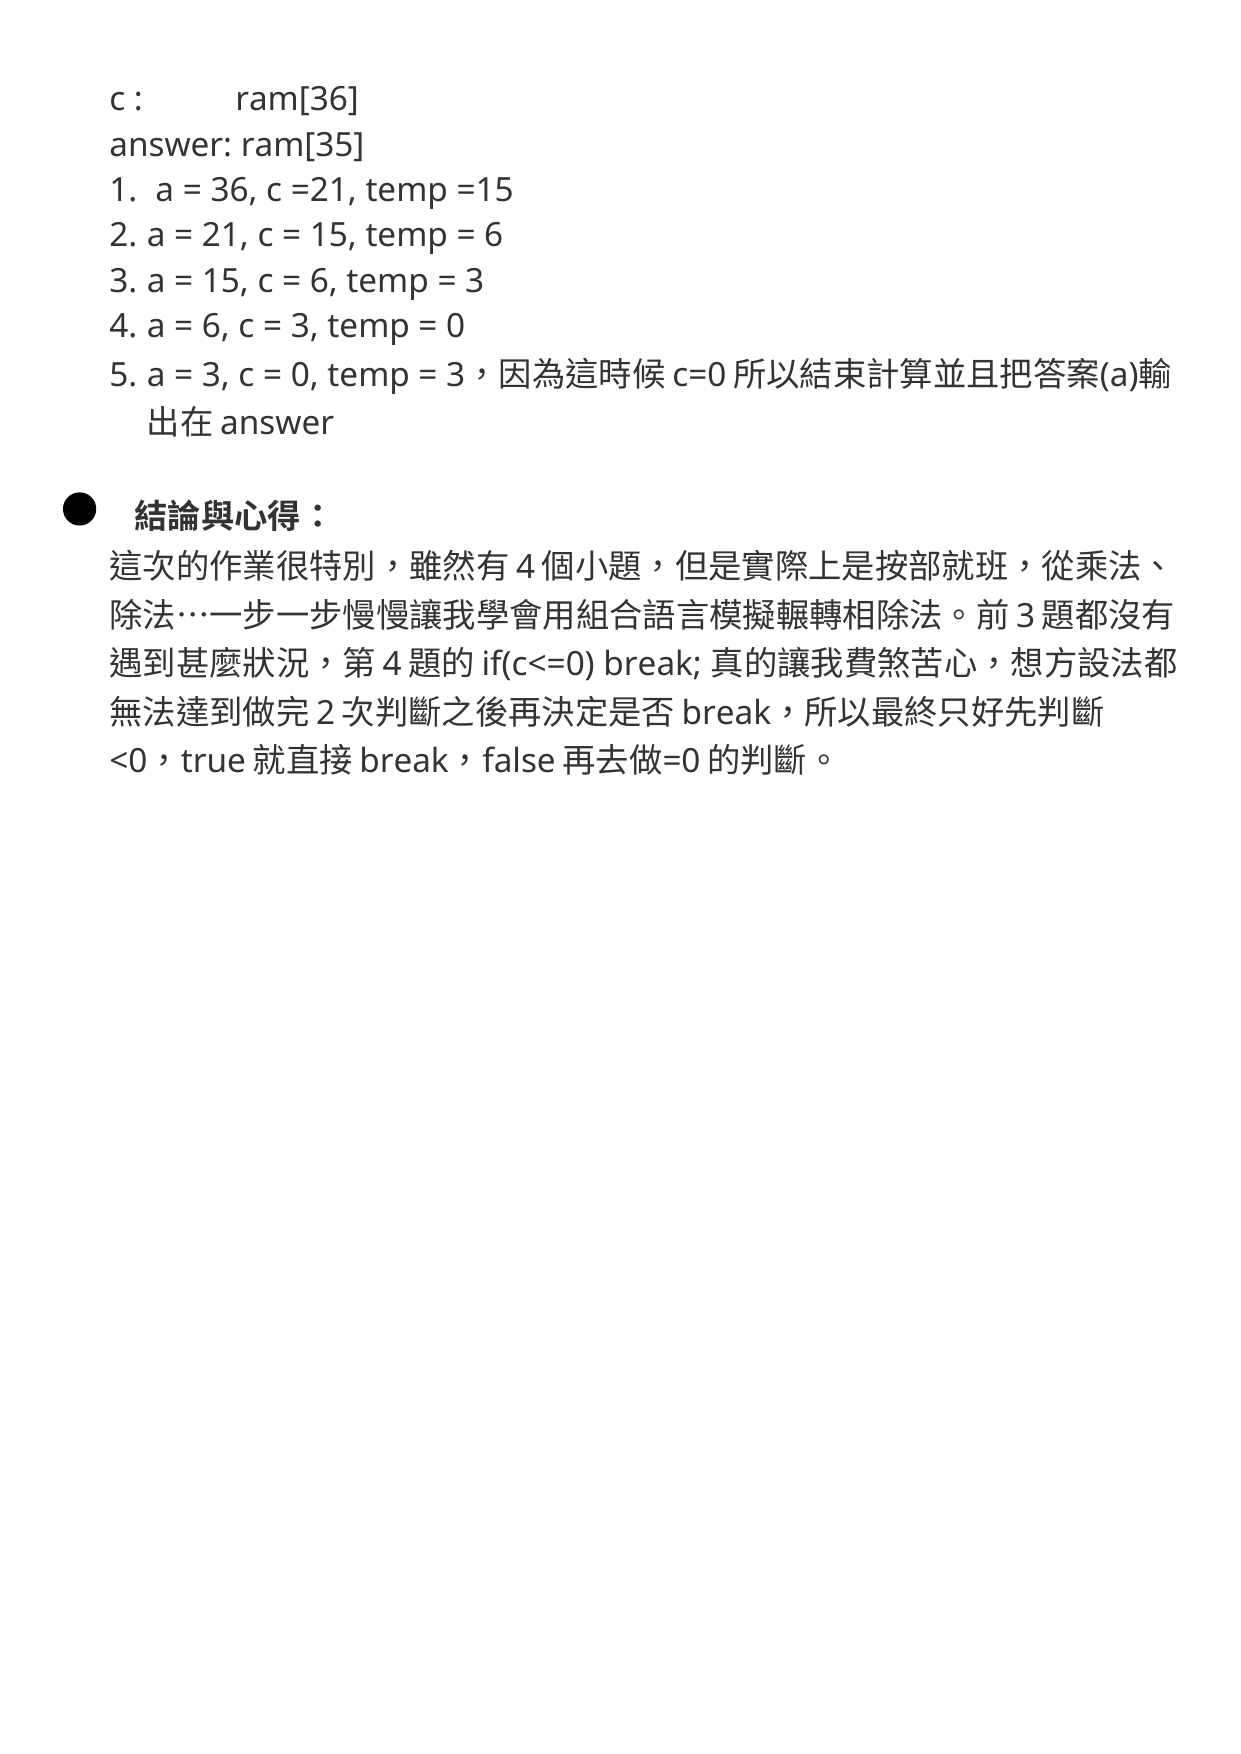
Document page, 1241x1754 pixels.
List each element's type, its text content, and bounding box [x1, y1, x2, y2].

text c : ram[36] [109, 75, 1181, 120]
list a = 3, c = 0, temp = 3，因為這時候c=0所以結束計算並且把答案(a)輸出在answer [109, 347, 1181, 444]
list a = 15, c = 6, temp = 3 [109, 257, 1181, 302]
list a = 21, c = 15, temp = 6 [109, 211, 1181, 257]
list 結論與心得： [59, 490, 1181, 540]
list a = 6, c = 3, temp = 0 [109, 302, 1181, 347]
text 這次的作業很特別，雖然有4個小題，但是實際上是按部就班，從乘法、除法…一步一步慢慢讓我學會用組合語言模擬輾轉相除法。前3題都沒有遇到甚麼狀況，第4題的if(c<=0) break; 真的讓我費煞苦心，想方設法都無法達到做完2次判斷之後再決定是否break，所以最終只好先判斷<0，true就直接break，false再去做=0的判斷。 [109, 540, 1181, 782]
list a = 36, c =21, temp =15 [109, 166, 1181, 211]
text answer: ram[35] [109, 120, 1181, 166]
